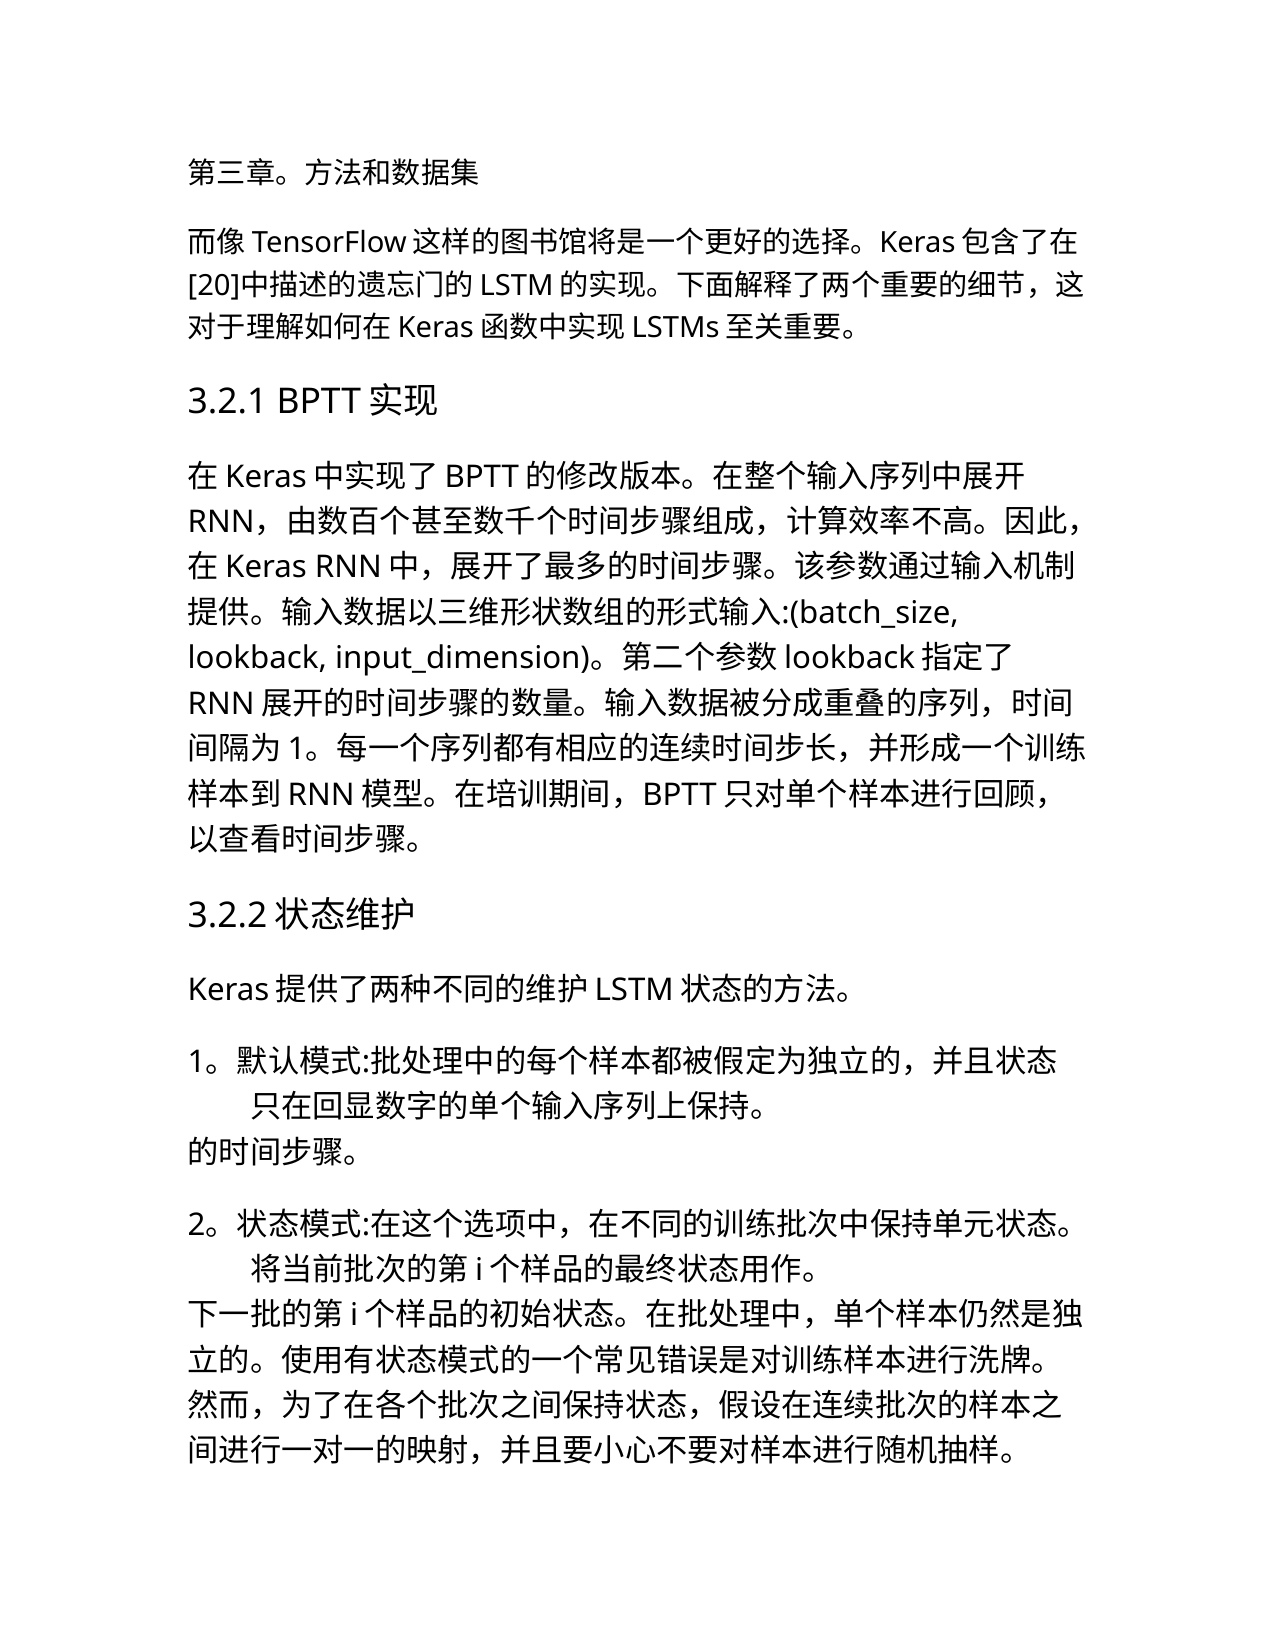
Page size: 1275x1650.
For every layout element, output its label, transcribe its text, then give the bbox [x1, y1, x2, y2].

text 在Keras中实现了BPTT的修改版本。在整个输入序列中展开RNN，由数百个甚至数千个时间步骤组成，计算效率不高。因此，在Keras RNN中，展开了最多的时间步骤。该参数通过输入机制提供。输入数据以三维形状数组的形式输入:(batch_size, lookback, input_dimension)。第二个参数lookback指定了RNN展开的时间步骤的数量。输入数据被分成重叠的序列，时间间隔为1。每一个序列都有相应的连续时间步长，并形成一个训练样本到RNN模型。在培训期间，BPTT只对单个样本进行回顾，以查看时间步骤。 [187, 451, 1087, 859]
text 3.2.1 BPTT实现 [187, 373, 1087, 424]
text 2。状态模式:在这个选项中，在不同的训练批次中保持单元状态。将当前批次的第i个样品的最终状态用作。 [187, 1199, 1087, 1289]
text 3.2.2状态维护 [187, 886, 1087, 937]
text 下一批的第i个样品的初始状态。在批处理中，单个样本仍然是独立的。使用有状态模式的一个常见错误是对训练样本进行洗牌。然而，为了在各个批次之间保持状态，假设在连续批次的样本之间进行一对一的映射，并且要小心不要对样本进行随机抽样。 [187, 1289, 1087, 1471]
text Keras提供了两种不同的维护LSTM状态的方法。 [187, 964, 1087, 1009]
text 而像TensorFlow这样的图书馆将是一个更好的选择。Keras包含了在[20]中描述的遗忘门的LSTM的实现。下面解释了两个重要的细节，这对于理解如何在Keras函数中实现LSTMs至关重要。 [187, 219, 1087, 346]
text 1。默认模式:批处理中的每个样本都被假定为独立的，并且状态只在回显数字的单个输入序列上保持。 [187, 1036, 1087, 1127]
text 第三章。方法和数据集 [187, 150, 1087, 192]
text 的时间步骤。 [187, 1127, 1087, 1172]
